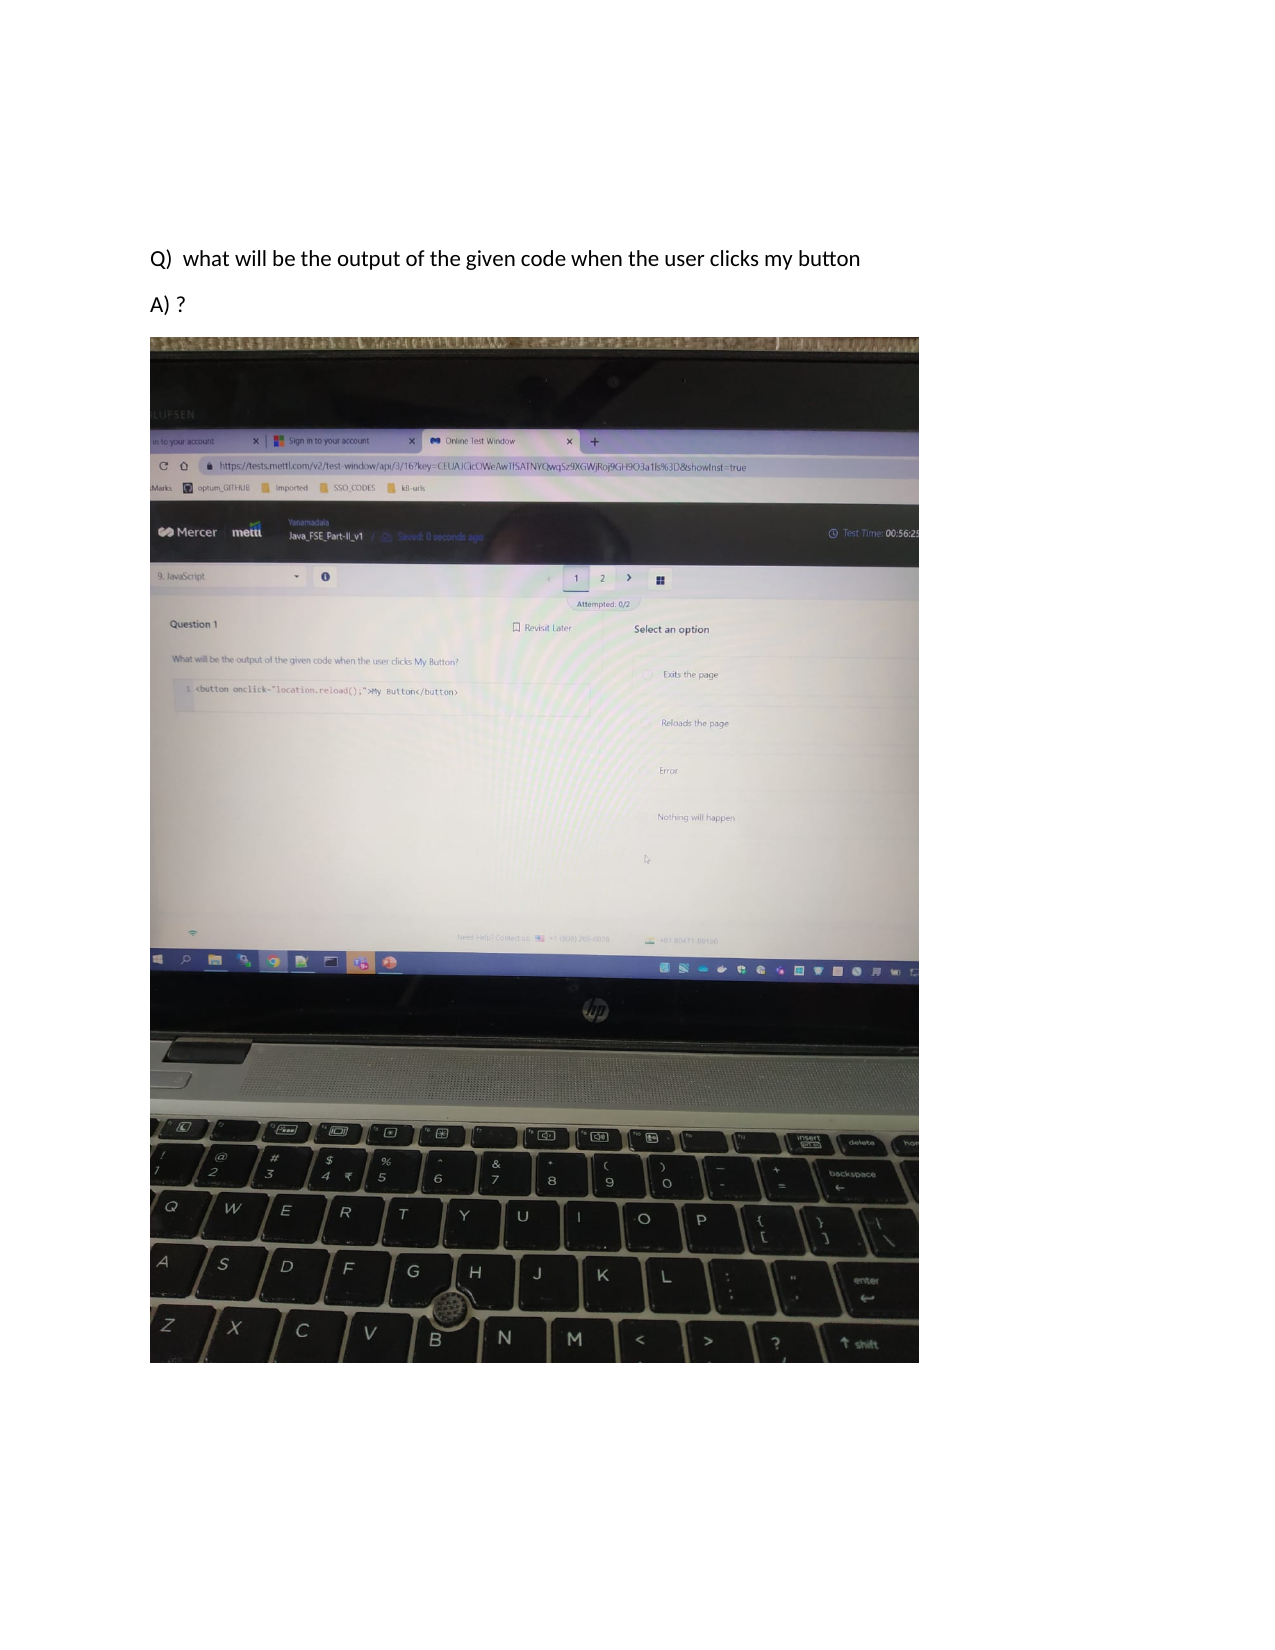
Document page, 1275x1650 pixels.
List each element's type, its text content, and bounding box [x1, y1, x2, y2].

text Q) what will be the output of the given code when the user clicks my button [150, 244, 1125, 272]
text A) ? [150, 291, 1125, 319]
picture [150, 337, 919, 1363]
